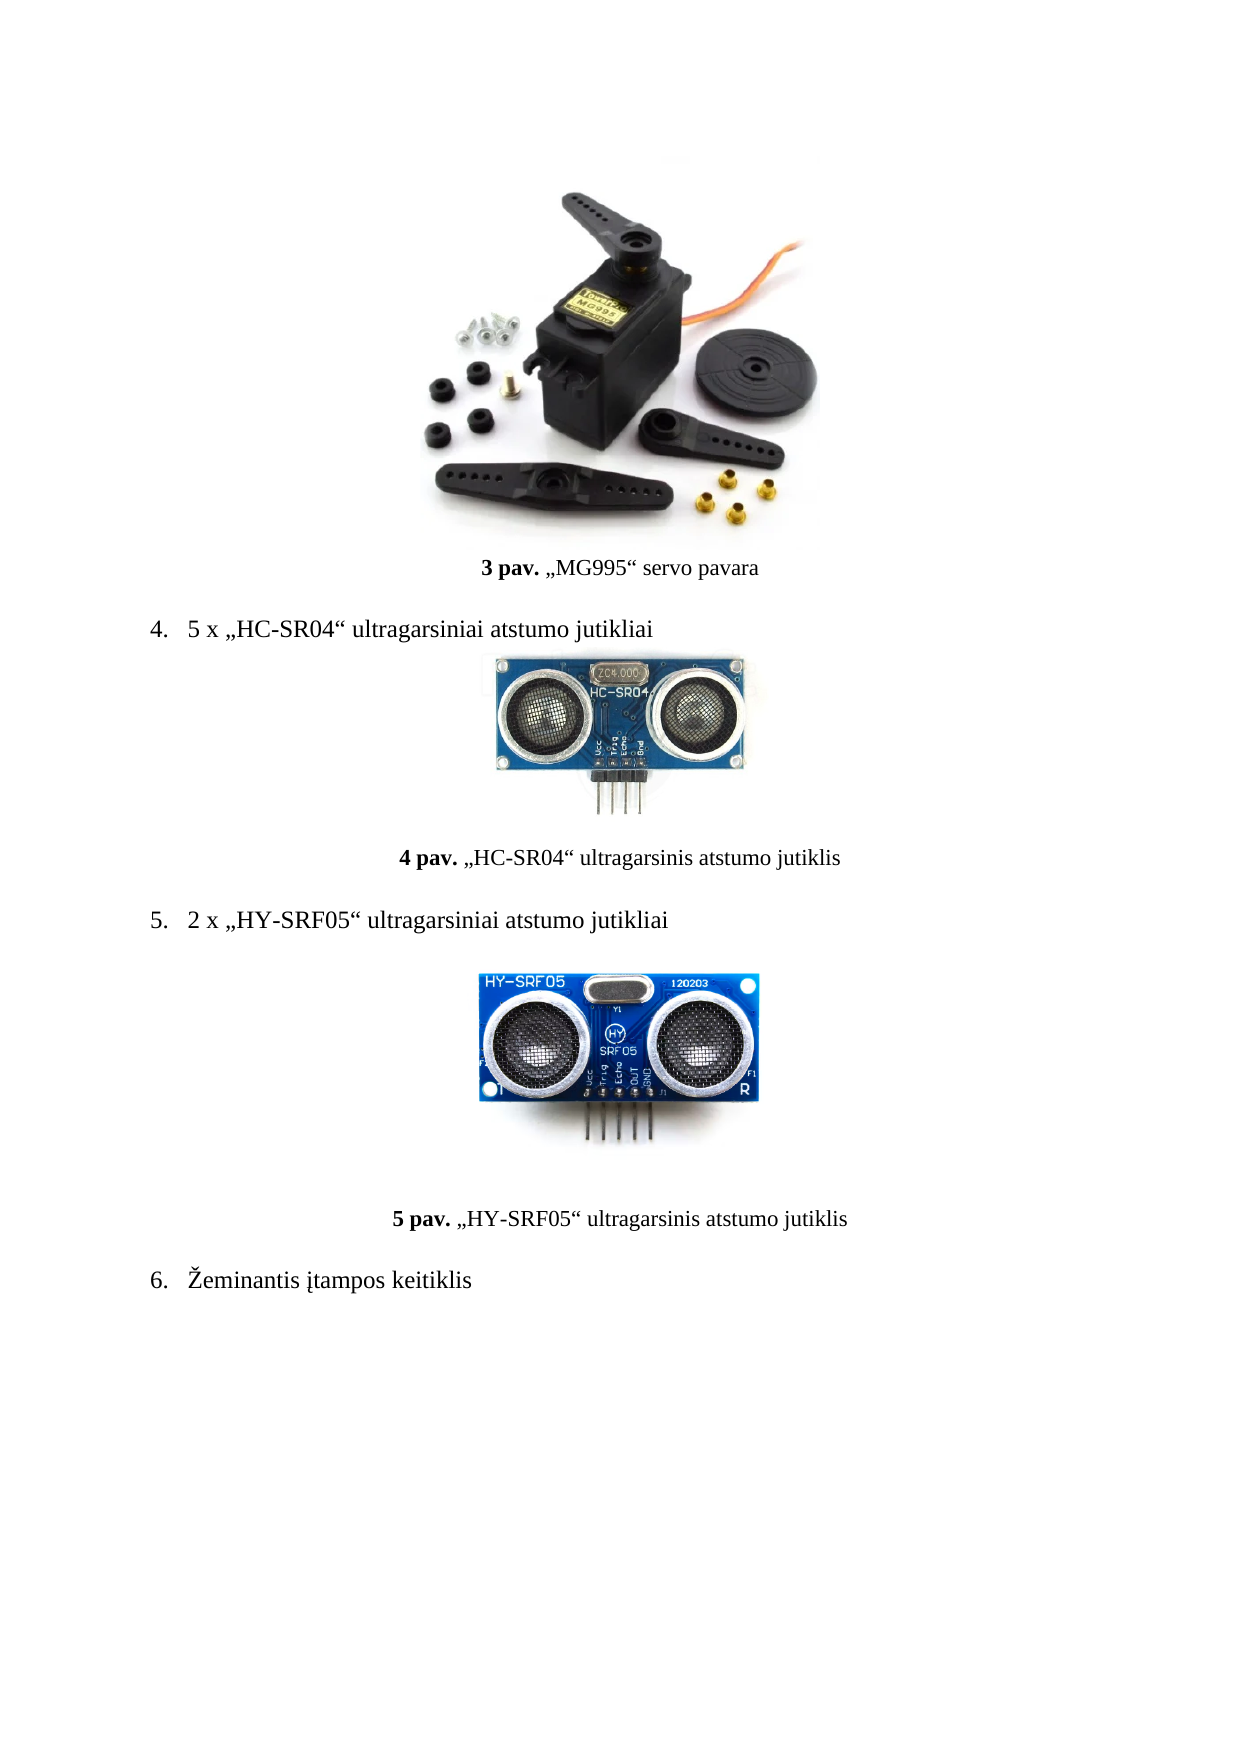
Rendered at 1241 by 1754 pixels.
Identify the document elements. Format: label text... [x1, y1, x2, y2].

text 4 pav. „HC-SR04“ ultragarsinis atstumo jutiklis [150, 844, 1090, 871]
text 3 pav. „MG995“ servo pavara [150, 554, 1090, 580]
picture [467, 937, 774, 1168]
list 2 x „HY-SRF05“ ultragarsiniai atstumo jutikliai [150, 905, 1090, 933]
picture [471, 647, 769, 841]
picture [420, 150, 820, 550]
list 5 x „HC-SR04“ ultragarsiniai atstumo jutikliai [150, 614, 1090, 643]
list Žeminantis įtampos keitiklis [150, 1265, 1090, 1294]
text 5 pav. „HY-SRF05“ ultragarsinis atstumo jutiklis [150, 1205, 1090, 1231]
